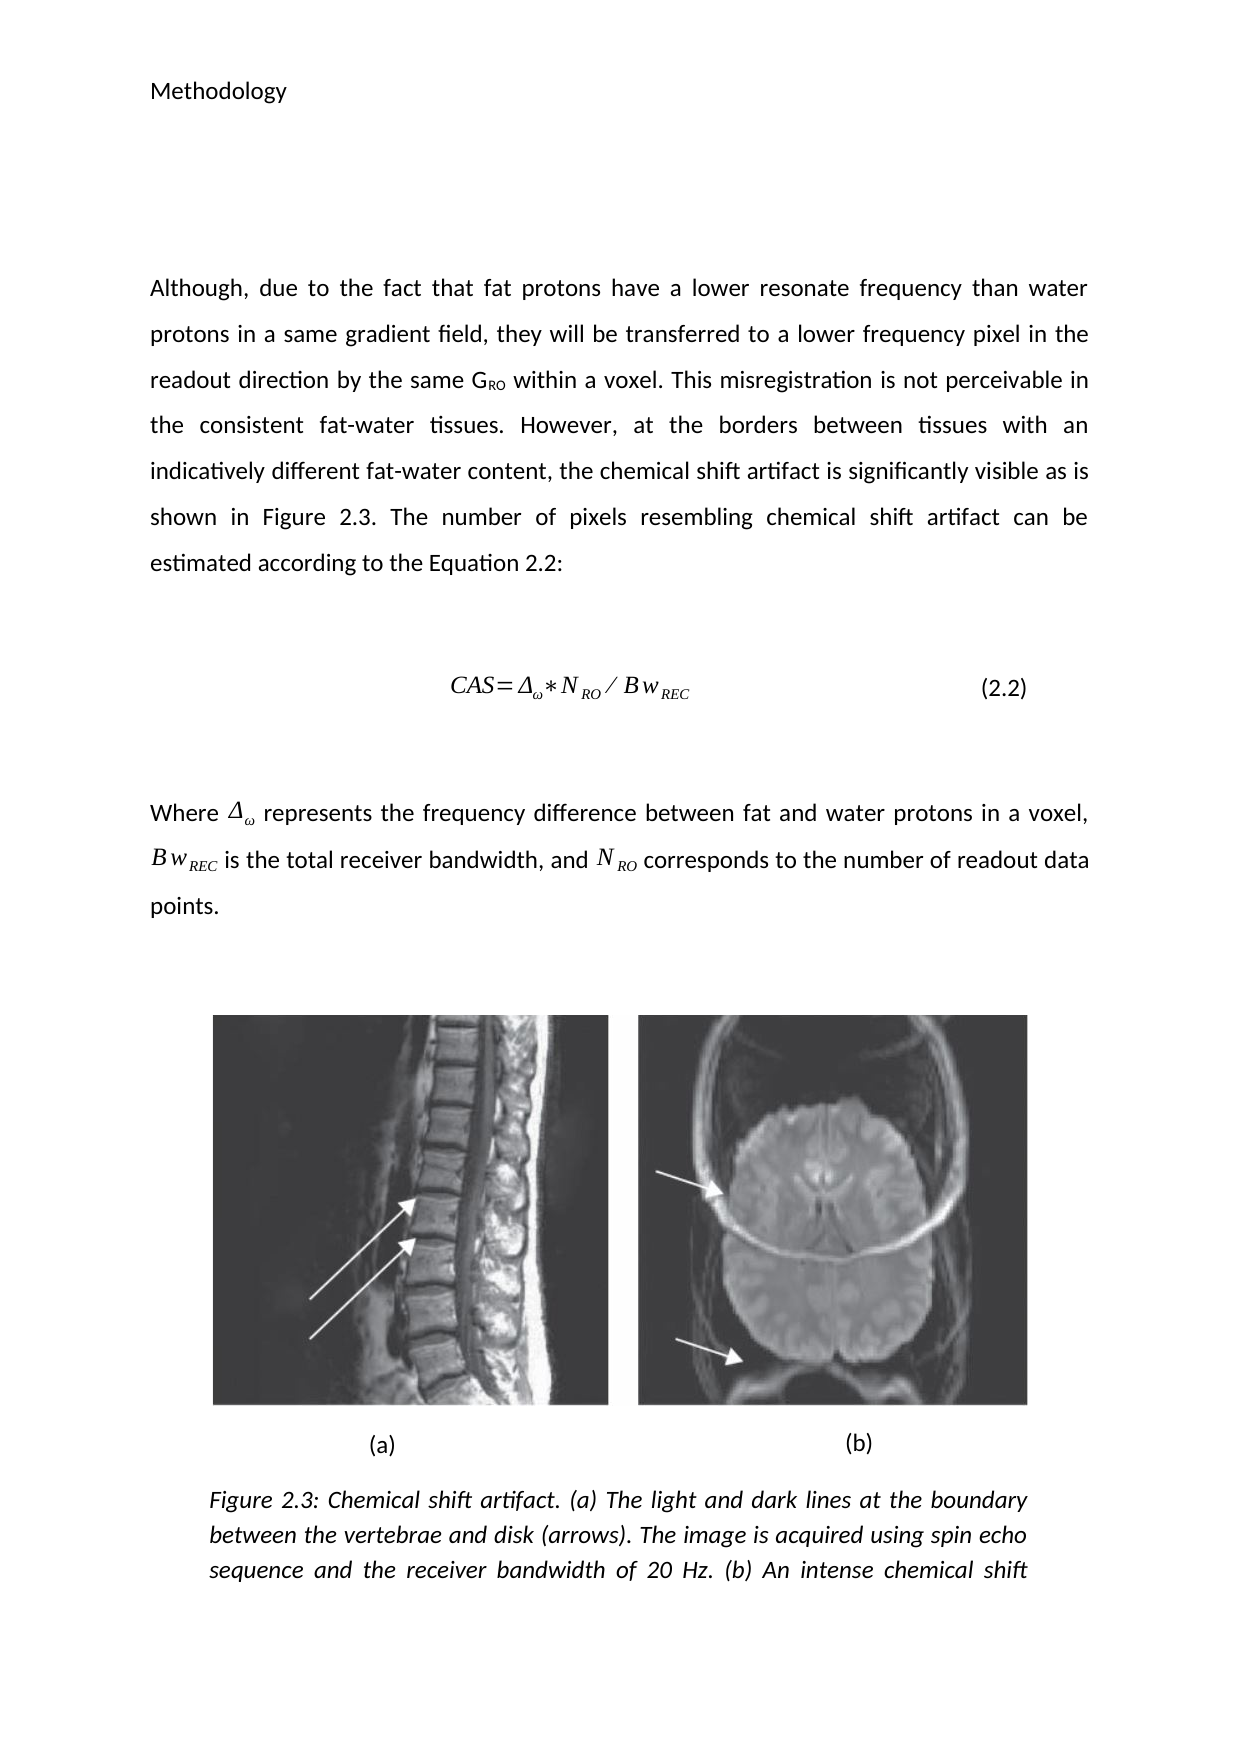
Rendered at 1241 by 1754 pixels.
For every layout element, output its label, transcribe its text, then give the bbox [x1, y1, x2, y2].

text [209, 1484, 1031, 1585]
text Where represents the frequency difference between fat and water protons in a voxel, is the total receiver bandwidth, and corresponds to the number of readout data points. [150, 797, 1090, 921]
text (2.2) [450, 672, 1090, 703]
text Although, due to the fact that fat protons have a lower resonate frequency than water protons in a same gradient field, they will be transferred to a lower frequency pixel in the readout direction by the same GRO within a voxel. This misregistration is not perceivable in the consistent fat-water tissues. However, at the borders between tissues with an indicatively different fat-water content, the chemical shift artifact is significantly visible as is shown in Figure 2.3. The number of pixels resembling chemical shift artifact can be estimated according to the Equation 2.2: [150, 272, 1090, 577]
picture [212, 1015, 1028, 1406]
